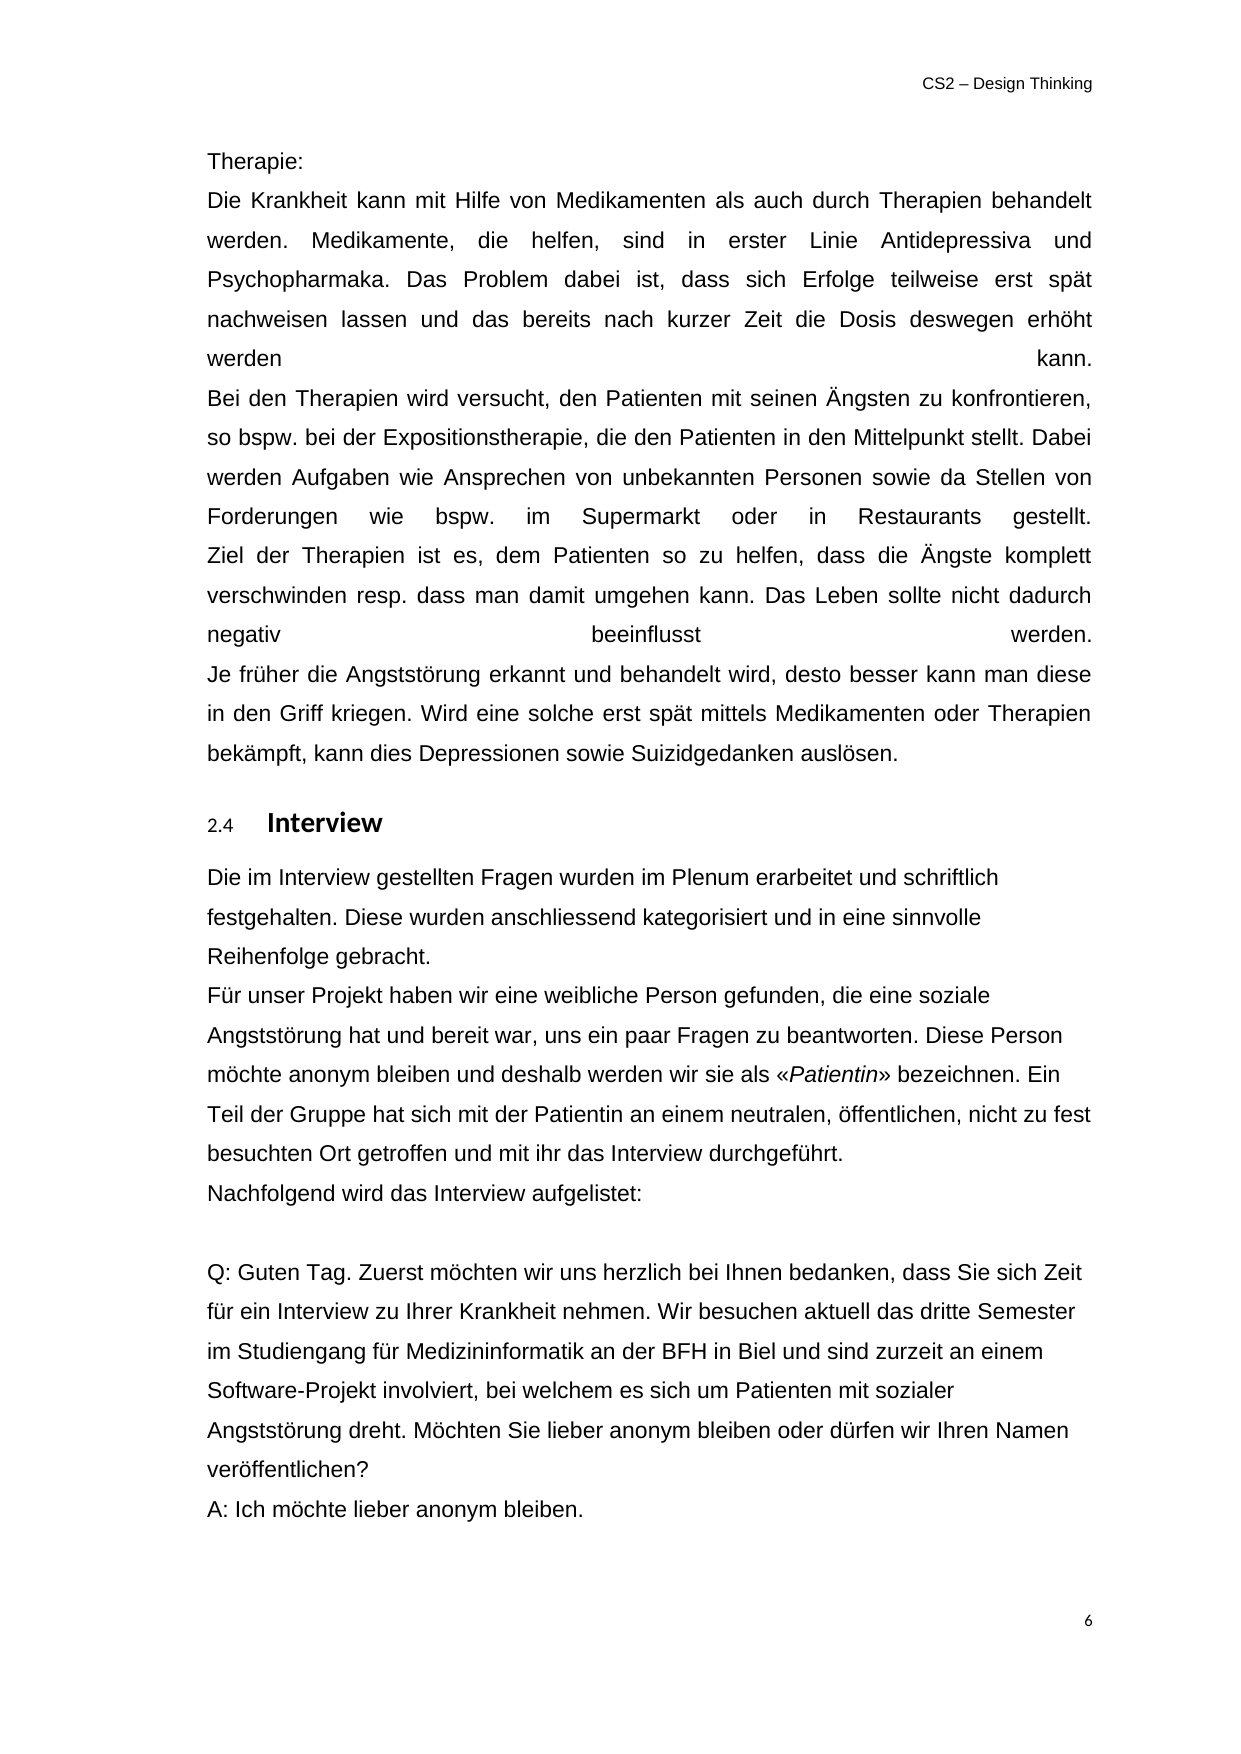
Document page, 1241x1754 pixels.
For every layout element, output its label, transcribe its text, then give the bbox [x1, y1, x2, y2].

subtitle Interview [207, 804, 1092, 840]
text Für unser Projekt haben wir eine weibliche Person gefunden, die eine soziale Angststörung hat und bereit war, uns ein paar Fragen zu beantworten. Diese Person möchte anonym bleiben und deshalb werden wir sie als «Patientin» bezeichnen. Ein Teil der Gruppe hat sich mit der Patientin an einem neutralen, öffentlichen, nicht zu fest besuchten Ort getroffen und mit ihr das Interview durchgeführt. [207, 982, 1092, 1167]
text Therapie: Die Krankheit kann mit Hilfe von Medikamenten als auch durch Therapien behandelt werden. Medikamente, die helfen, sind in erster Linie Antidepressiva und Psychopharmaka. Das Problem dabei ist, dass sich Erfolge teilweise erst spät nachweisen lassen und das bereits nach kurzer Zeit die Dosis deswegen erhöht werden kann. Bei den Therapien wird versucht, den Patienten mit seinen Ängsten zu konfrontieren, so bspw. bei der Expositionstherapie, die den Patienten in den Mittelpunkt stellt. Dabei werden Aufgaben wie Ansprechen von unbekannten Personen sowie da Stellen von Forderungen wie bspw. im Supermarkt oder in Restaurants gestellt. Ziel der Therapien ist es, dem Patienten so zu helfen, dass die Ängste komplett verschwinden resp. dass man damit umgehen kann. Das Leben sollte nicht dadurch negativ beeinflusst werden. Je früher die Angststörung erkannt und behandelt wird, desto besser kann man diese in den Griff kriegen. Wird eine solche erst spät mittels Medikamenten oder Therapien bekämpft, kann dies Depressionen sowie Suizidgedanken auslösen. [207, 148, 1092, 766]
text Die im Interview gestellten Fragen wurden im Plenum erarbeitet und schriftlich festgehalten. Diese wurden anschliessend kategorisiert und in eine sinnvolle Reihenfolge gebracht. [207, 864, 1092, 969]
text Nachfolgend wird das Interview aufgelistet: [207, 1180, 1092, 1206]
text Q: Guten Tag. Zuerst möchten wir uns herzlich bei Ihnen bedanken, dass Sie sich Zeit für ein Interview zu Ihrer Krankheit nehmen. Wir besuchen aktuell das dritte Semester im Studiengang für Medizininformatik an der BFH in Biel und sind zurzeit an einem Software-Projekt involviert, bei welchem es sich um Patienten mit sozialer Angststörung dreht. Möchten Sie lieber anonym bleiben oder dürfen wir Ihren Namen veröffentlichen? A: Ich möchte lieber anonym bleiben. [207, 1259, 1092, 1562]
